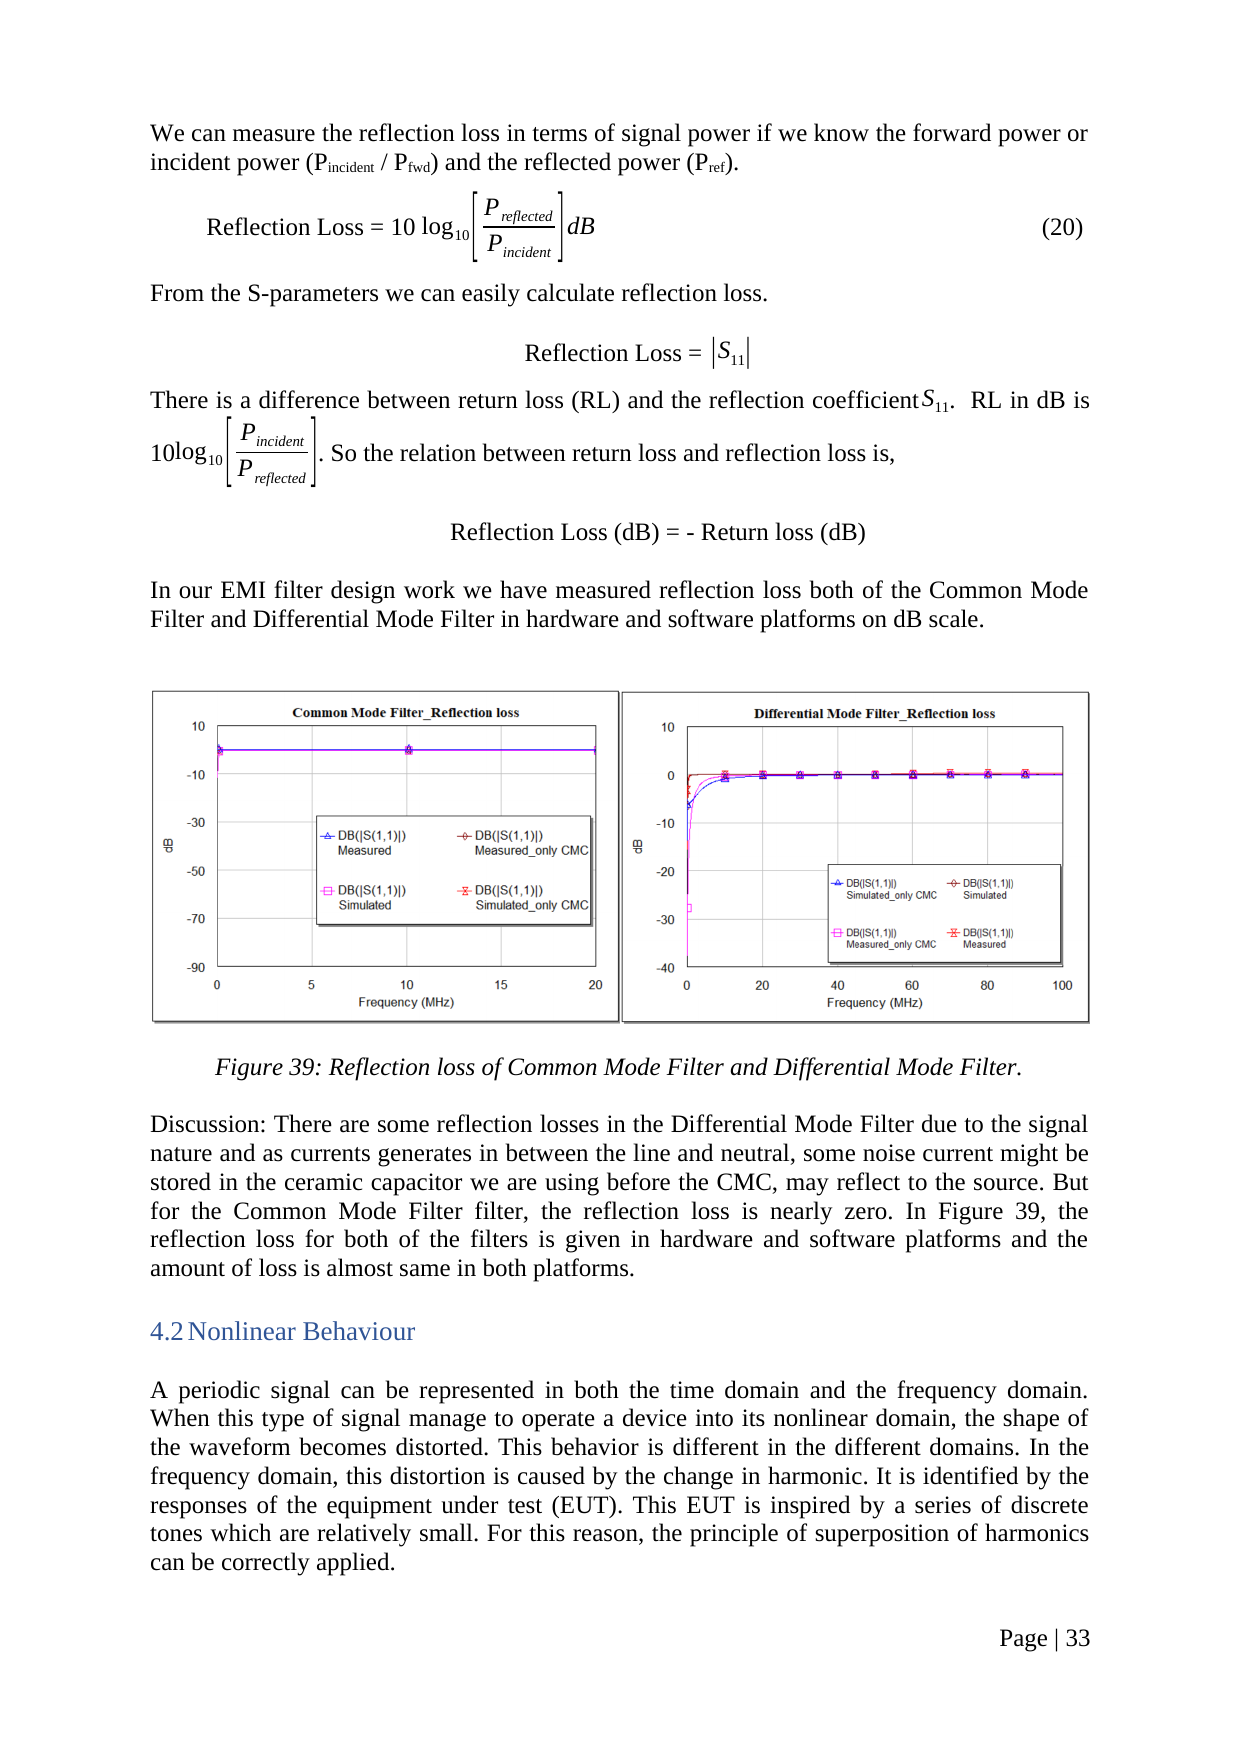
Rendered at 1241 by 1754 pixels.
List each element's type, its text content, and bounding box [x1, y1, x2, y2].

subtitle Nonlinear Behaviour [150, 1315, 1090, 1346]
text Reflection Loss (dB) = - Return loss (dB) [187, 517, 1090, 546]
text A periodic signal can be represented in both the time domain and the frequency domain. When this type of signal manage to operate a device into its nonlinear domain, the shape of the waveform becomes distorted. This behavior is different in the different domains. In the frequency domain, this distortion is caused by the change in harmonic. It is identified by the responses of the equipment under test (EUT). This EUT is inspired by a series of discrete tones which are relatively small. For this reason, the principle of superposition of harmonics can be correctly applied. [150, 1375, 1090, 1576]
text From the S-parameters we can easily calculate reflection loss. [150, 278, 1090, 307]
text In our EMI filter design work we have measured reflection loss both of the Common Mode Filter and Differential Mode Filter in hardware and software platforms on dB scale. [150, 575, 1090, 632]
text Reflection Loss = [187, 335, 1090, 370]
text Figure 39: Reflection loss of Common Mode Filter and Differential Mode Filter. [150, 1052, 1090, 1081]
text We can measure the reflection loss in terms of signal power if we know the forward power or incident power (Pincident / Pfwd) and the reflected power (Pref). [150, 118, 1090, 176]
picture [150, 690, 1090, 1024]
text Discussion: There are some reflection losses in the Differential Mode Filter due to the signal nature and as currents generates in between the line and neutral, some noise current might be stored in the ceramic capacitor we are using before the CMC, may reflect to the source. But for the Common Mode Filter filter, the reflection loss is nearly zero. In Figure 39, the reflection loss for both of the filters is given in hardware and software platforms and the amount of loss is almost same in both platforms. [150, 1109, 1090, 1282]
text Reflection Loss = 10 (20) [150, 190, 1090, 263]
text There is a difference between return loss (RL) and the reflection coefficient. RL in dB is 10. So the relation between return loss and reflection loss is, [150, 384, 1090, 489]
